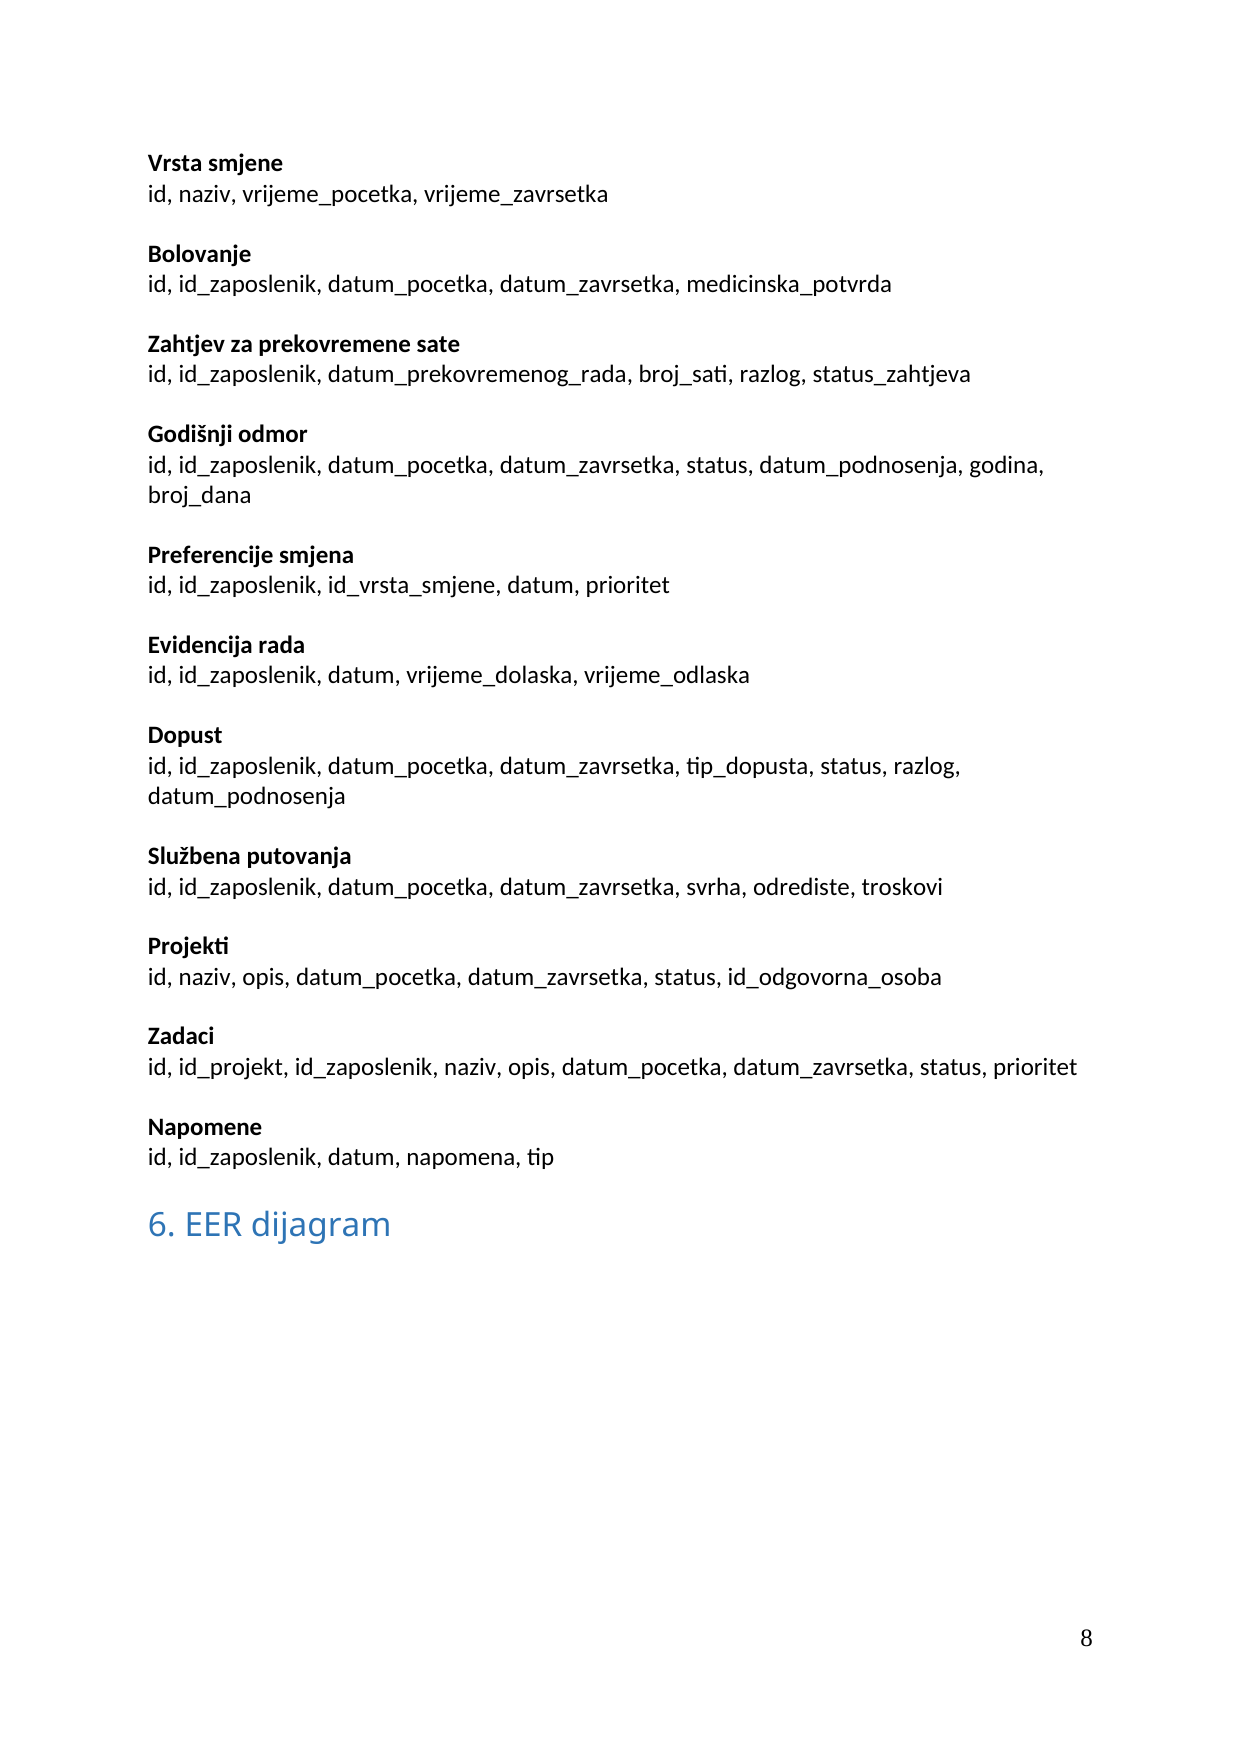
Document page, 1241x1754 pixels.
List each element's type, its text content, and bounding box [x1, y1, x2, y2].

text Napomene id, id_zaposlenik, datum, napomena, tip [148, 1111, 1093, 1172]
text Preferencije smjena id, id_zaposlenik, id_vrsta_smjene, datum, prioritet [148, 539, 1093, 600]
text Zadaci id, id_projekt, id_zaposlenik, naziv, opis, datum_pocetka, datum_zavrsetka, status, prioritet [148, 1021, 1093, 1082]
text Bolovanje id, id_zaposlenik, datum_pocetka, datum_zavrsetka, medicinska_potvrda [148, 238, 1093, 299]
text Dopust id, id_zaposlenik, datum_pocetka, datum_zavrsetka, tip_dopusta, status, razlog, datum_podnosenja [148, 719, 1093, 811]
text Evidencija rada id, id_zaposlenik, datum, vrijeme_dolaska, vrijeme_odlaska [148, 629, 1093, 690]
text Zahtjev za prekovremene sate id, id_zaposlenik, datum_prekovremenog_rada, broj_sati, razlog, status_zahtjeva [148, 328, 1093, 389]
text Godišnji odmor id, id_zaposlenik, datum_pocetka, datum_zavrsetka, status, datum_podnosenja, godina, broj_dana [148, 418, 1093, 510]
subtitle 6. EER dijagram [148, 1201, 1093, 1246]
text Vrsta smjene id, naziv, vrijeme_pocetka, vrijeme_zavrsetka [148, 148, 1093, 209]
text Službena putovanja id, id_zaposlenik, datum_pocetka, datum_zavrsetka, svrha, odrediste, troskovi [148, 840, 1093, 901]
text Projekti id, naziv, opis, datum_pocetka, datum_zavrsetka, status, id_odgovorna_osoba [148, 930, 1093, 991]
